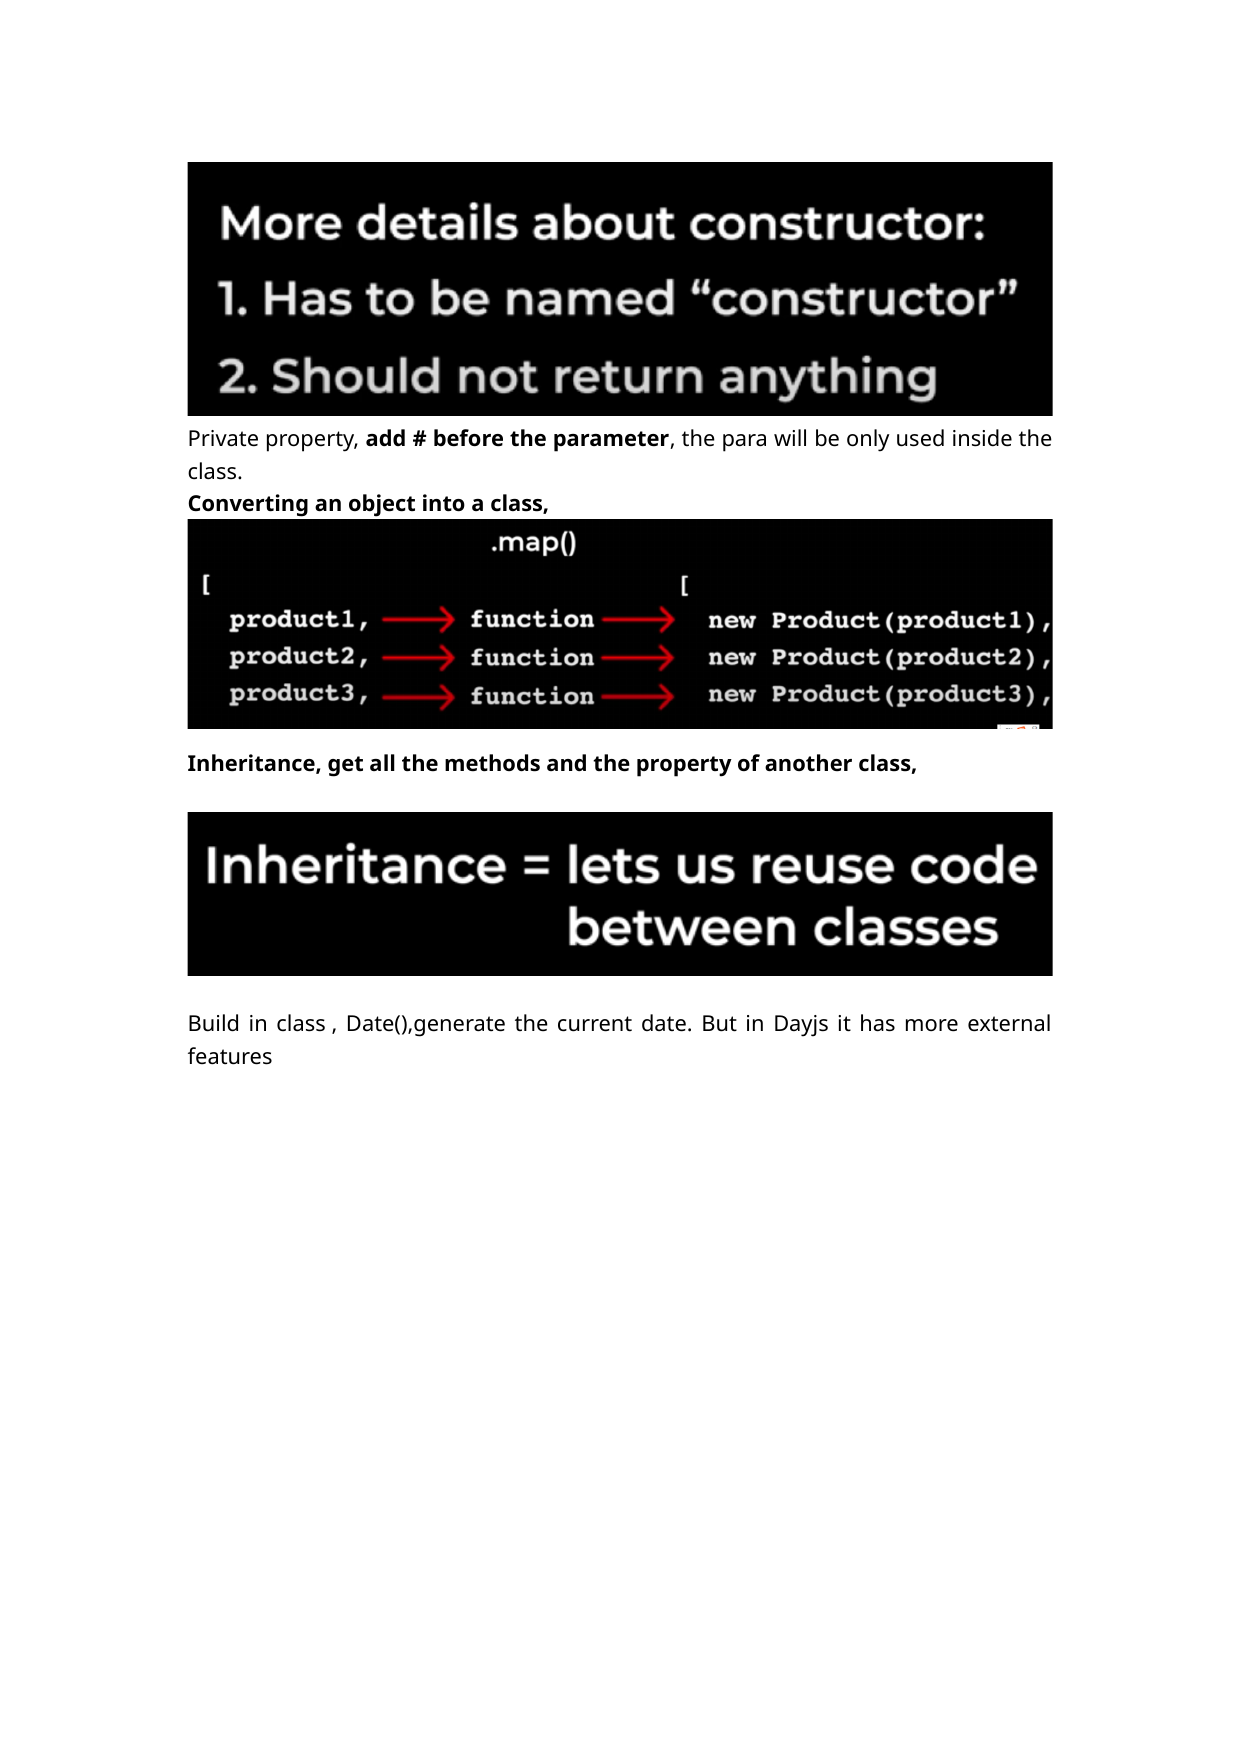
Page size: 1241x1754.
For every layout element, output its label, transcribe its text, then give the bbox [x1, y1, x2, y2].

picture [187, 812, 1053, 976]
picture [187, 162, 1053, 416]
text Converting an object into a class, [187, 487, 1053, 519]
text Build in class , Date(),generate the current date. But in Dayjs it has more external features [187, 1007, 1053, 1072]
picture [187, 519, 1053, 729]
text Inheritance, get all the methods and the property of another class, [187, 729, 1053, 779]
text Private property, add # before the parameter, the para will be only used inside the class. [187, 422, 1053, 487]
